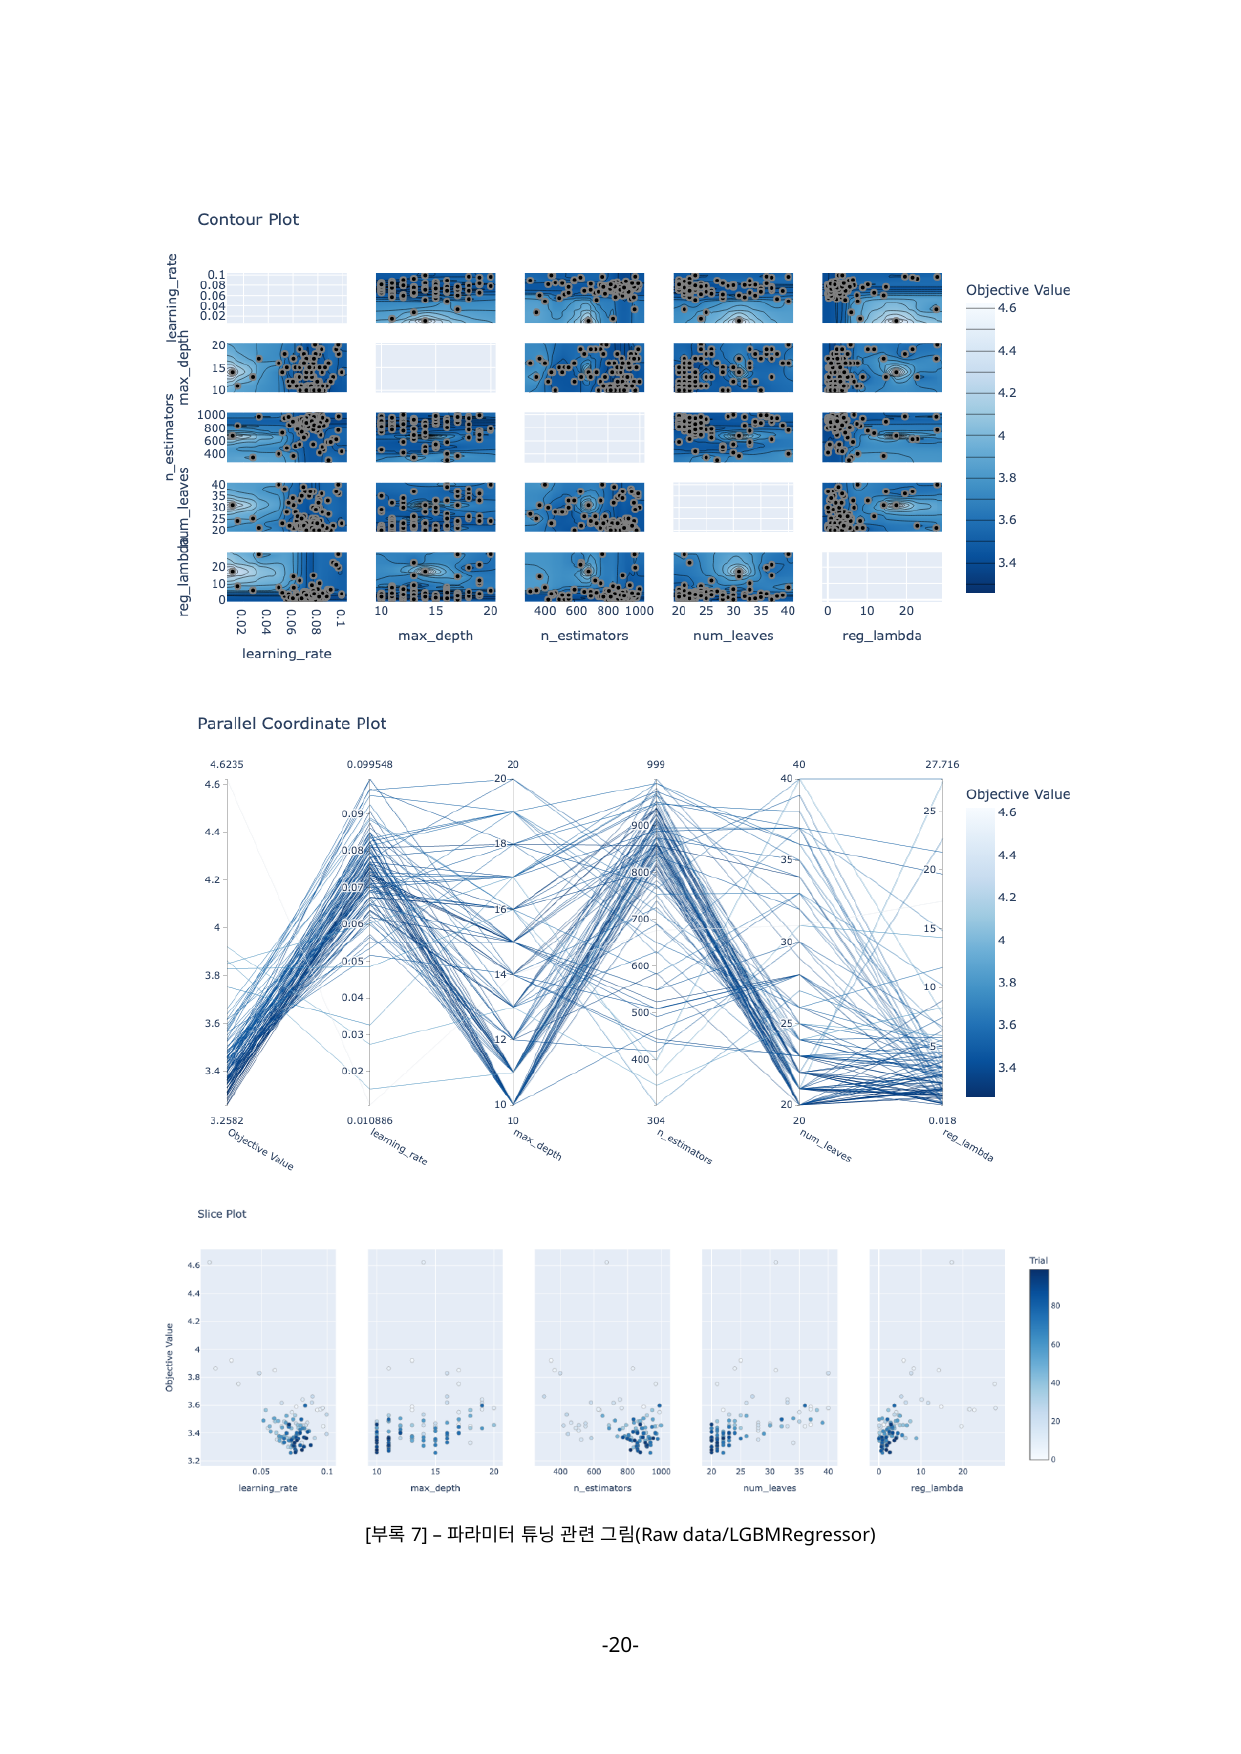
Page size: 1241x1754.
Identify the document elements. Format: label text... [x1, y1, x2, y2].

text [부록 7] – 파라미터 튜닝 관련 그림(Raw data/LGBMRegressor) [150, 1516, 1090, 1547]
picture [150, 177, 1091, 678]
picture [150, 1187, 1091, 1516]
picture [150, 682, 1091, 1183]
